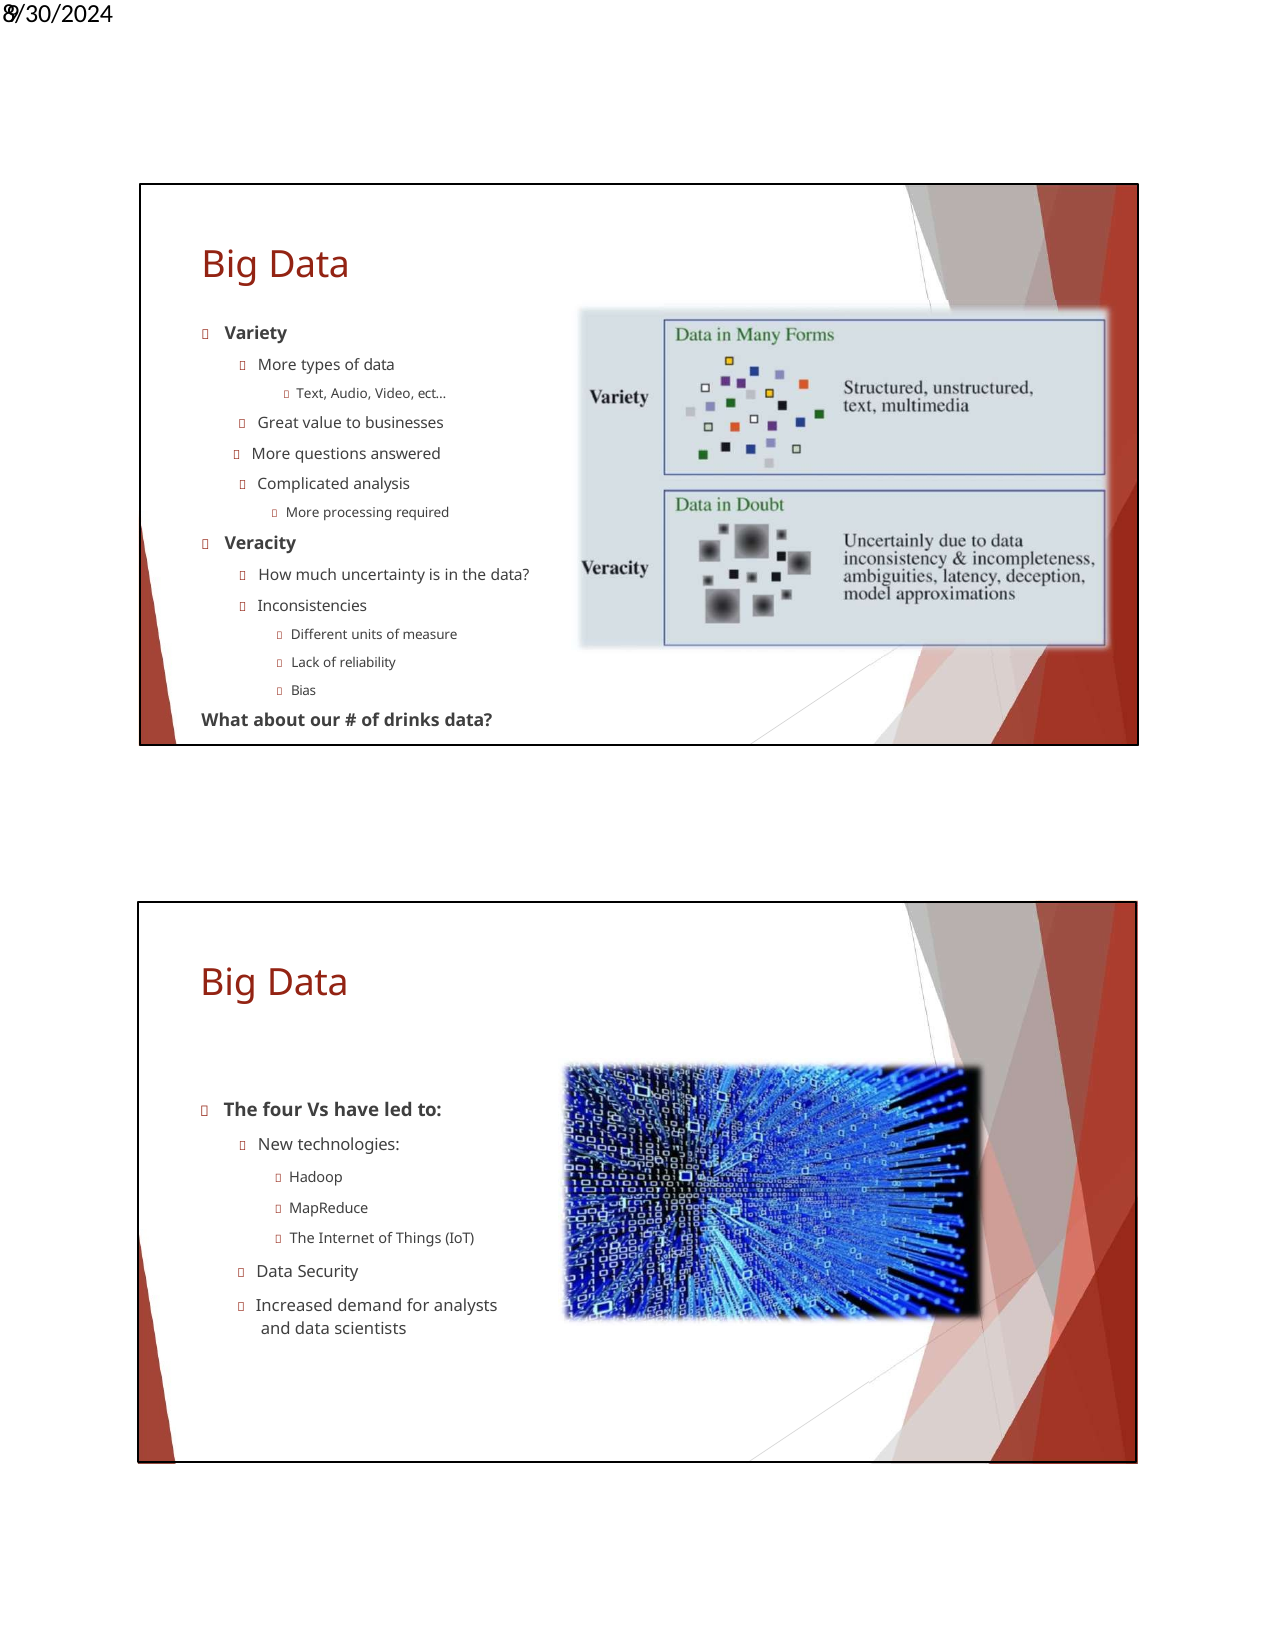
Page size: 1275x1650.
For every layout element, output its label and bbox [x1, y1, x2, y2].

picture [141, 511, 177, 744]
picture [869, 900, 1138, 1464]
picture [558, 903, 1135, 1461]
picture [139, 1229, 176, 1461]
picture [571, 185, 1137, 744]
